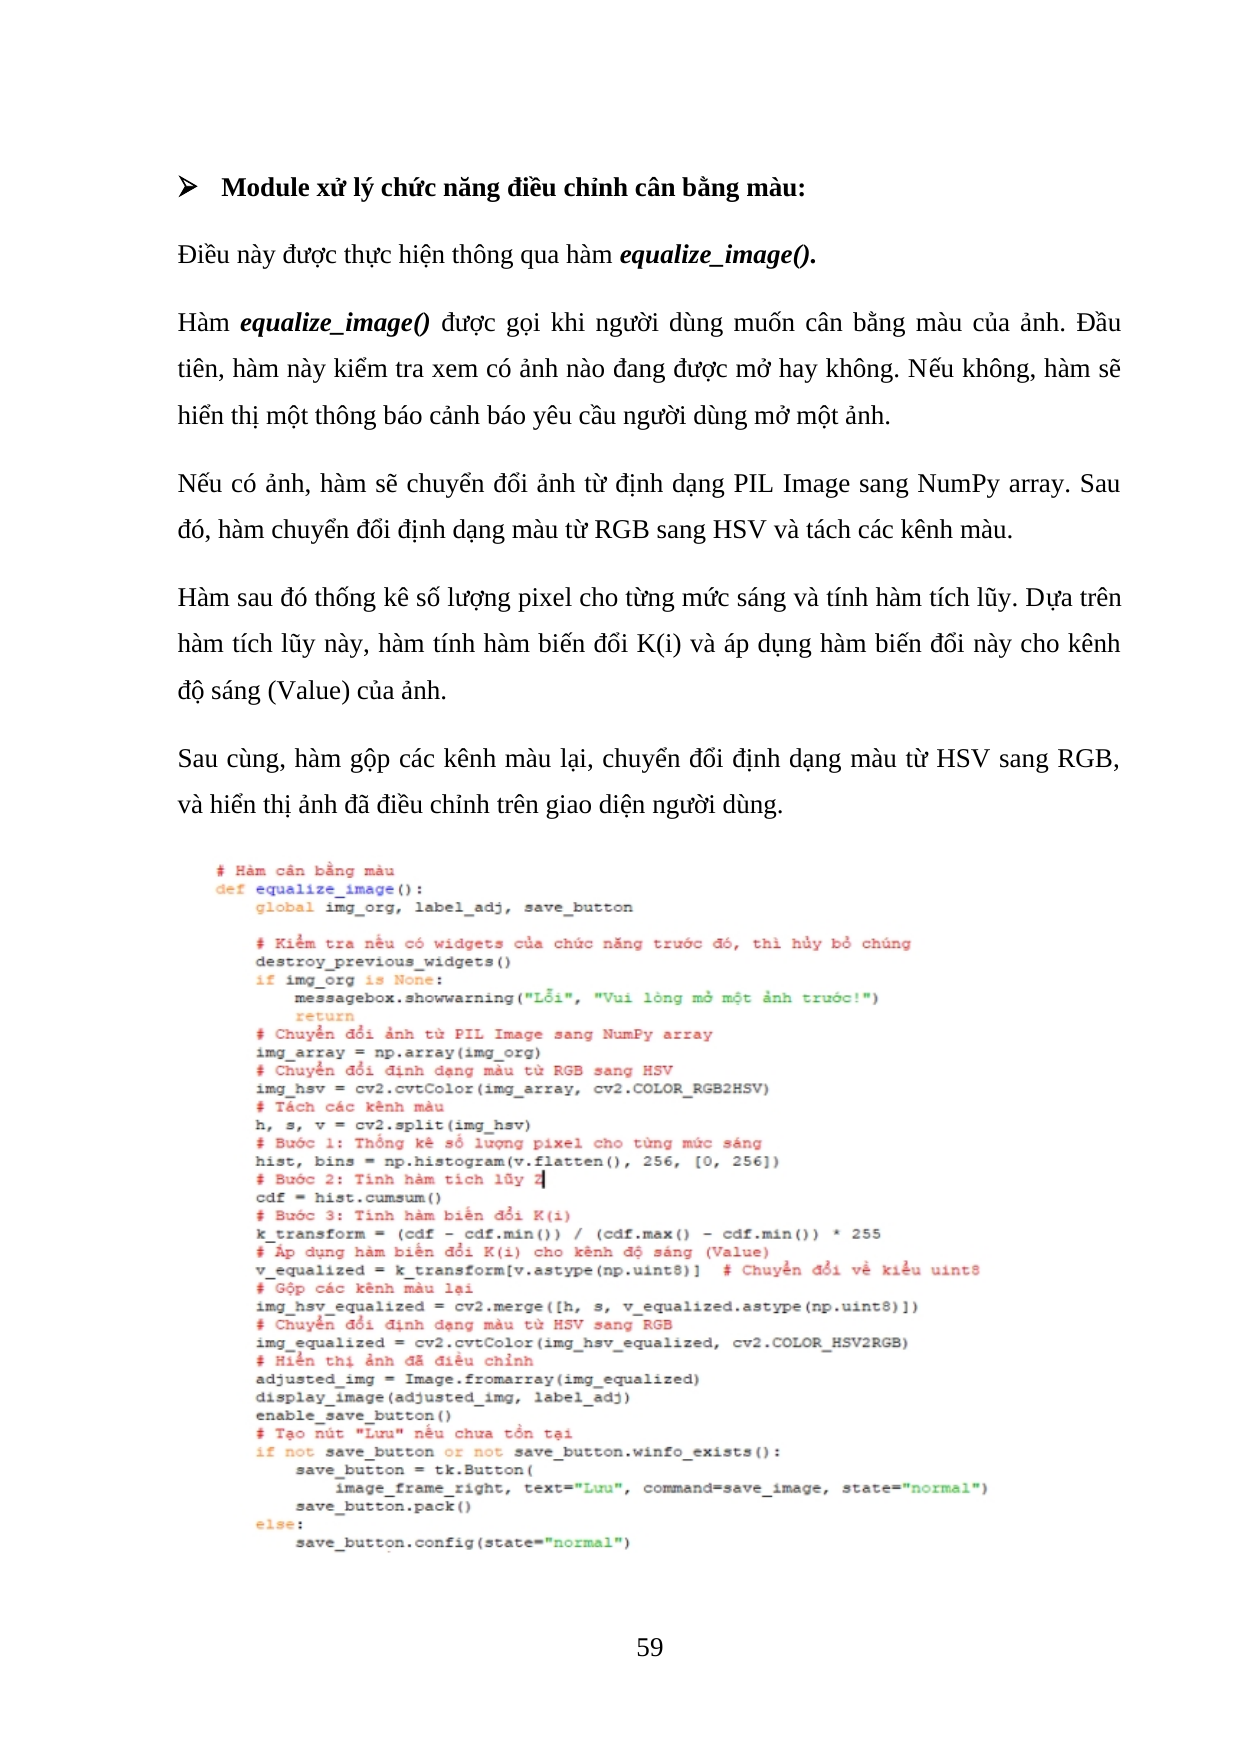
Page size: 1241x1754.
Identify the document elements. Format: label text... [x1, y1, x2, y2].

text Sau cùng, hàm gộp các kênh màu lại, chuyển đổi định dạng màu từ HSV sang RGB, và hiển thị ảnh đã điều chỉnh trên giao diện người dùng. [177, 742, 1122, 819]
text Nếu có ảnh, hàm sẽ chuyển đổi ảnh từ định dạng PIL Image sang NumPy array. Sau đó, hàm chuyển đổi định dạng màu từ RGB sang HSV và tách các kênh màu. [177, 467, 1122, 544]
text Điều này được thực hiện thông qua hàm equalize_image(). [177, 238, 1122, 269]
text Hàm sau đó thống kê số lượng pixel cho từng mức sáng và tính hàm tích lũy. Dựa trên hàm tích lũy này, hàm tính hàm biến đổi K(i) và áp dụng hàm biến đổi này cho kênh độ sáng (Value) của ảnh. [177, 581, 1122, 705]
picture [211, 855, 1089, 1554]
text Hàm equalize_image() được gọi khi người dùng muốn cân bằng màu của ảnh. Đầu tiên, hàm này kiểm tra xem có ảnh nào đang được mở hay không. Nếu không, hàm sẽ hiển thị một thông báo cảnh báo yêu cầu người dùng mở một ảnh. [177, 306, 1122, 430]
list Module xử lý chức năng điều chỉnh cân bằng màu: [177, 171, 1122, 202]
